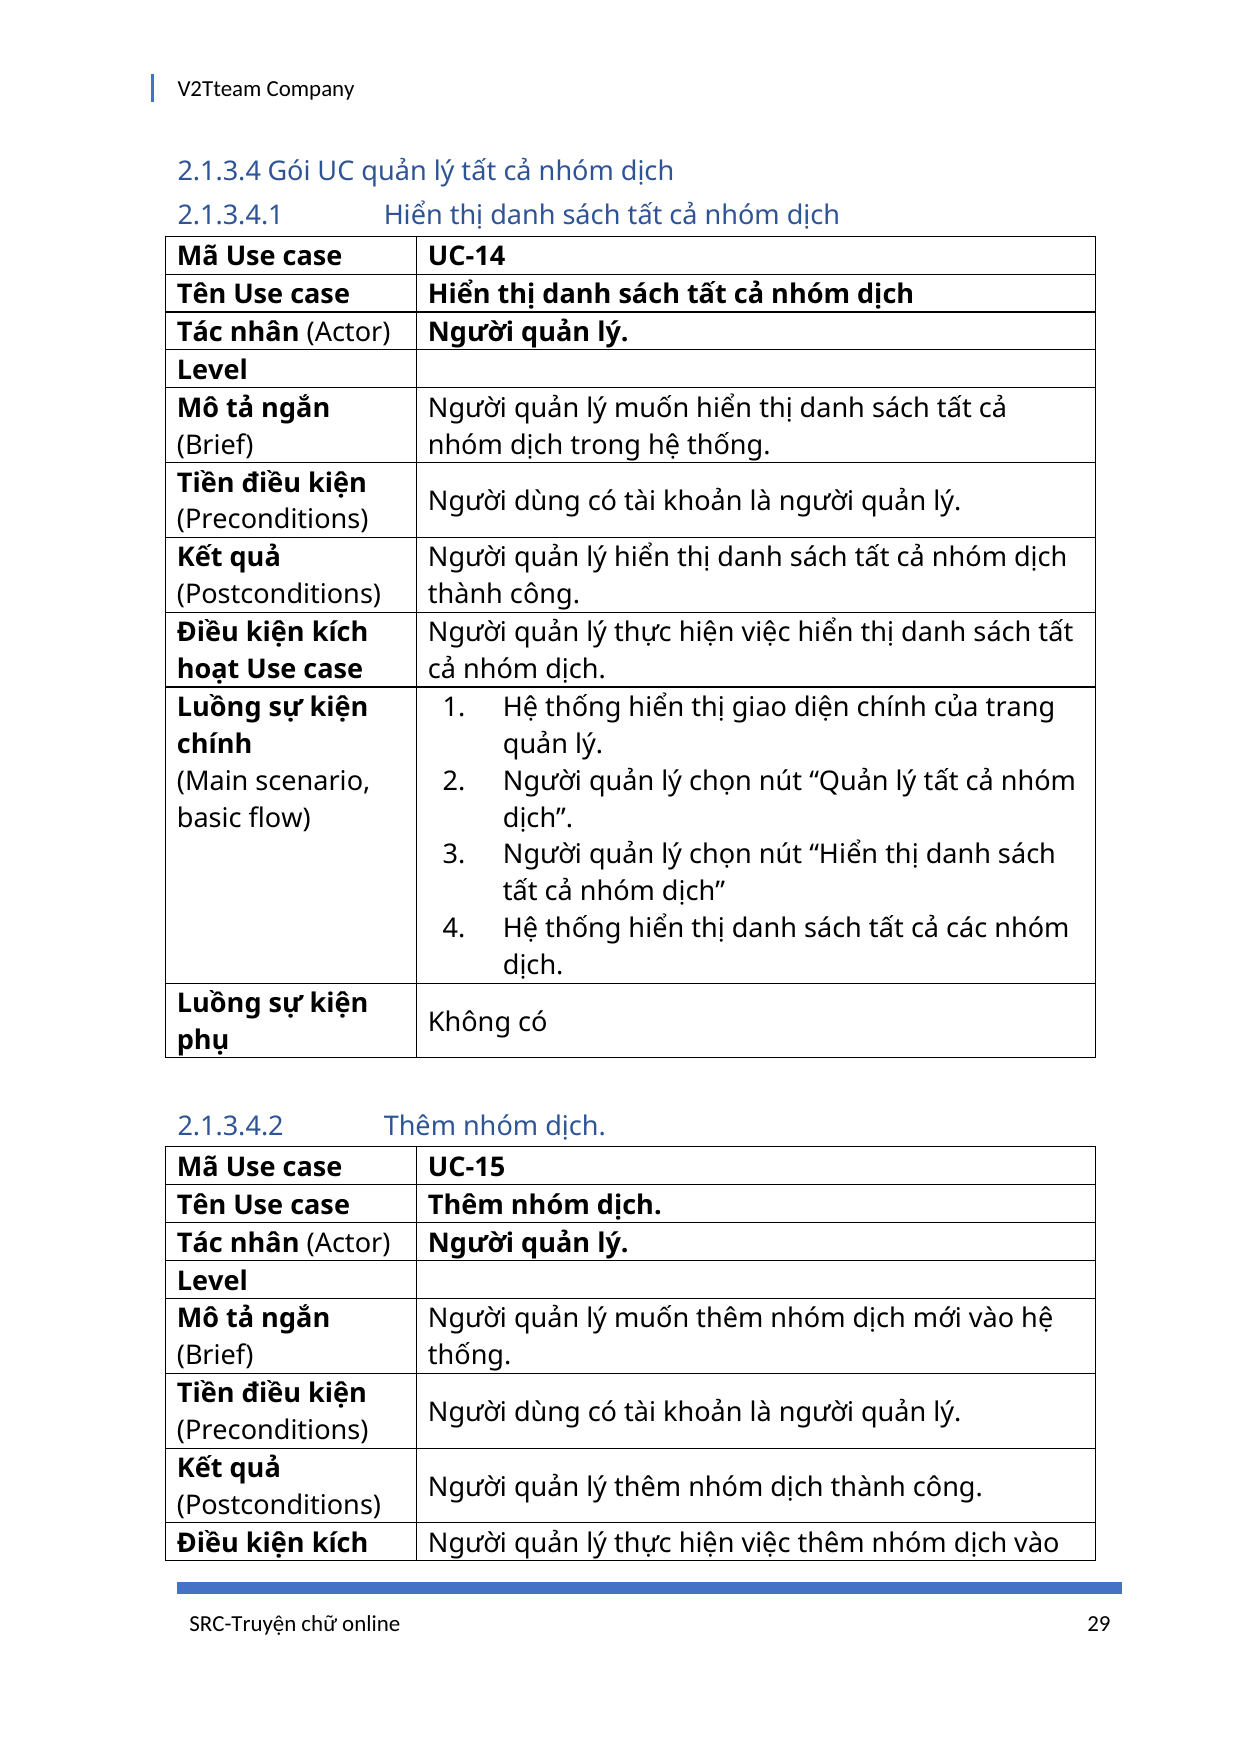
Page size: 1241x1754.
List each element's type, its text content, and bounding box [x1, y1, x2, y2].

table_header UC-14 [417, 237, 1095, 273]
table_cell Người dùng có tài khoản là người quản lý. [417, 463, 1095, 537]
table_cell Luồng sự kiện phụ [166, 984, 416, 1057]
table_cell Tiền điều kiện (Preconditions) [166, 463, 416, 537]
table_header Mã Use case [166, 237, 416, 273]
table_header Mã Use case [166, 1147, 416, 1184]
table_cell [417, 1523, 1095, 1560]
table_cell Tác nhân (Actor) [166, 1223, 416, 1260]
table_cell Mô tả ngắn (Brief) [166, 1299, 416, 1373]
table_cell Hệ thống hiển thị giao diện chính của trang quản lý. Người quản lý chọn nút “Quản lý tất cả nhóm dịch”. Người quản lý chọn nút “Hiển thị danh sách tất cả nhóm dịch” Hệ thống hiển thị danh sách tất cả các nhóm dịch. [417, 688, 1095, 982]
table_header UC-15 [417, 1147, 1095, 1184]
table_cell Người quản lý. [417, 1223, 1095, 1260]
table_cell Tên Use case [166, 275, 416, 311]
table_cell Người quản lý muốn thêm nhóm dịch mới vào hệ thống. [417, 1299, 1095, 1373]
table_cell Tiền điều kiện (Preconditions) [166, 1374, 416, 1447]
table_cell Tác nhân (Actor) [166, 313, 416, 349]
table_cell Mô tả ngắn (Brief) [166, 388, 416, 462]
subtitle Thêm nhóm dịch. [177, 1106, 1122, 1143]
table_cell [417, 1261, 1095, 1298]
table_cell Người quản lý thực hiện việc hiển thị danh sách tất cả nhóm dịch. [417, 613, 1095, 686]
table_cell Không có [417, 984, 1095, 1057]
table_cell Kết quả (Postconditions) [166, 1449, 416, 1522]
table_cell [166, 1523, 416, 1560]
table_cell Người quản lý thêm nhóm dịch thành công. [417, 1449, 1095, 1522]
table_cell Kết quả (Postconditions) [166, 538, 416, 612]
table_cell Người quản lý hiển thị danh sách tất cả nhóm dịch thành công. [417, 538, 1095, 612]
table_cell Người dùng có tài khoản là người quản lý. [417, 1374, 1095, 1447]
table_cell Level [166, 1261, 416, 1298]
table_cell Thêm nhóm dịch. [417, 1185, 1095, 1222]
table_cell Điều kiện kích hoạt Use case [166, 613, 416, 686]
table_cell Hiển thị danh sách tất cả nhóm dịch [417, 275, 1095, 311]
table_cell Người quản lý. [417, 313, 1095, 349]
table_cell Tên Use case [166, 1185, 416, 1222]
table_cell Người quản lý muốn hiển thị danh sách tất cả nhóm dịch trong hệ thống. [417, 388, 1095, 462]
subtitle Hiển thị danh sách tất cả nhóm dịch [177, 196, 1122, 233]
table_cell [417, 350, 1095, 387]
subtitle Gói UC quản lý tất cả nhóm dịch [177, 152, 1122, 189]
table_cell Level [166, 350, 416, 387]
table_cell Luồng sự kiện chính (Main scenario, basic flow) [166, 688, 416, 982]
